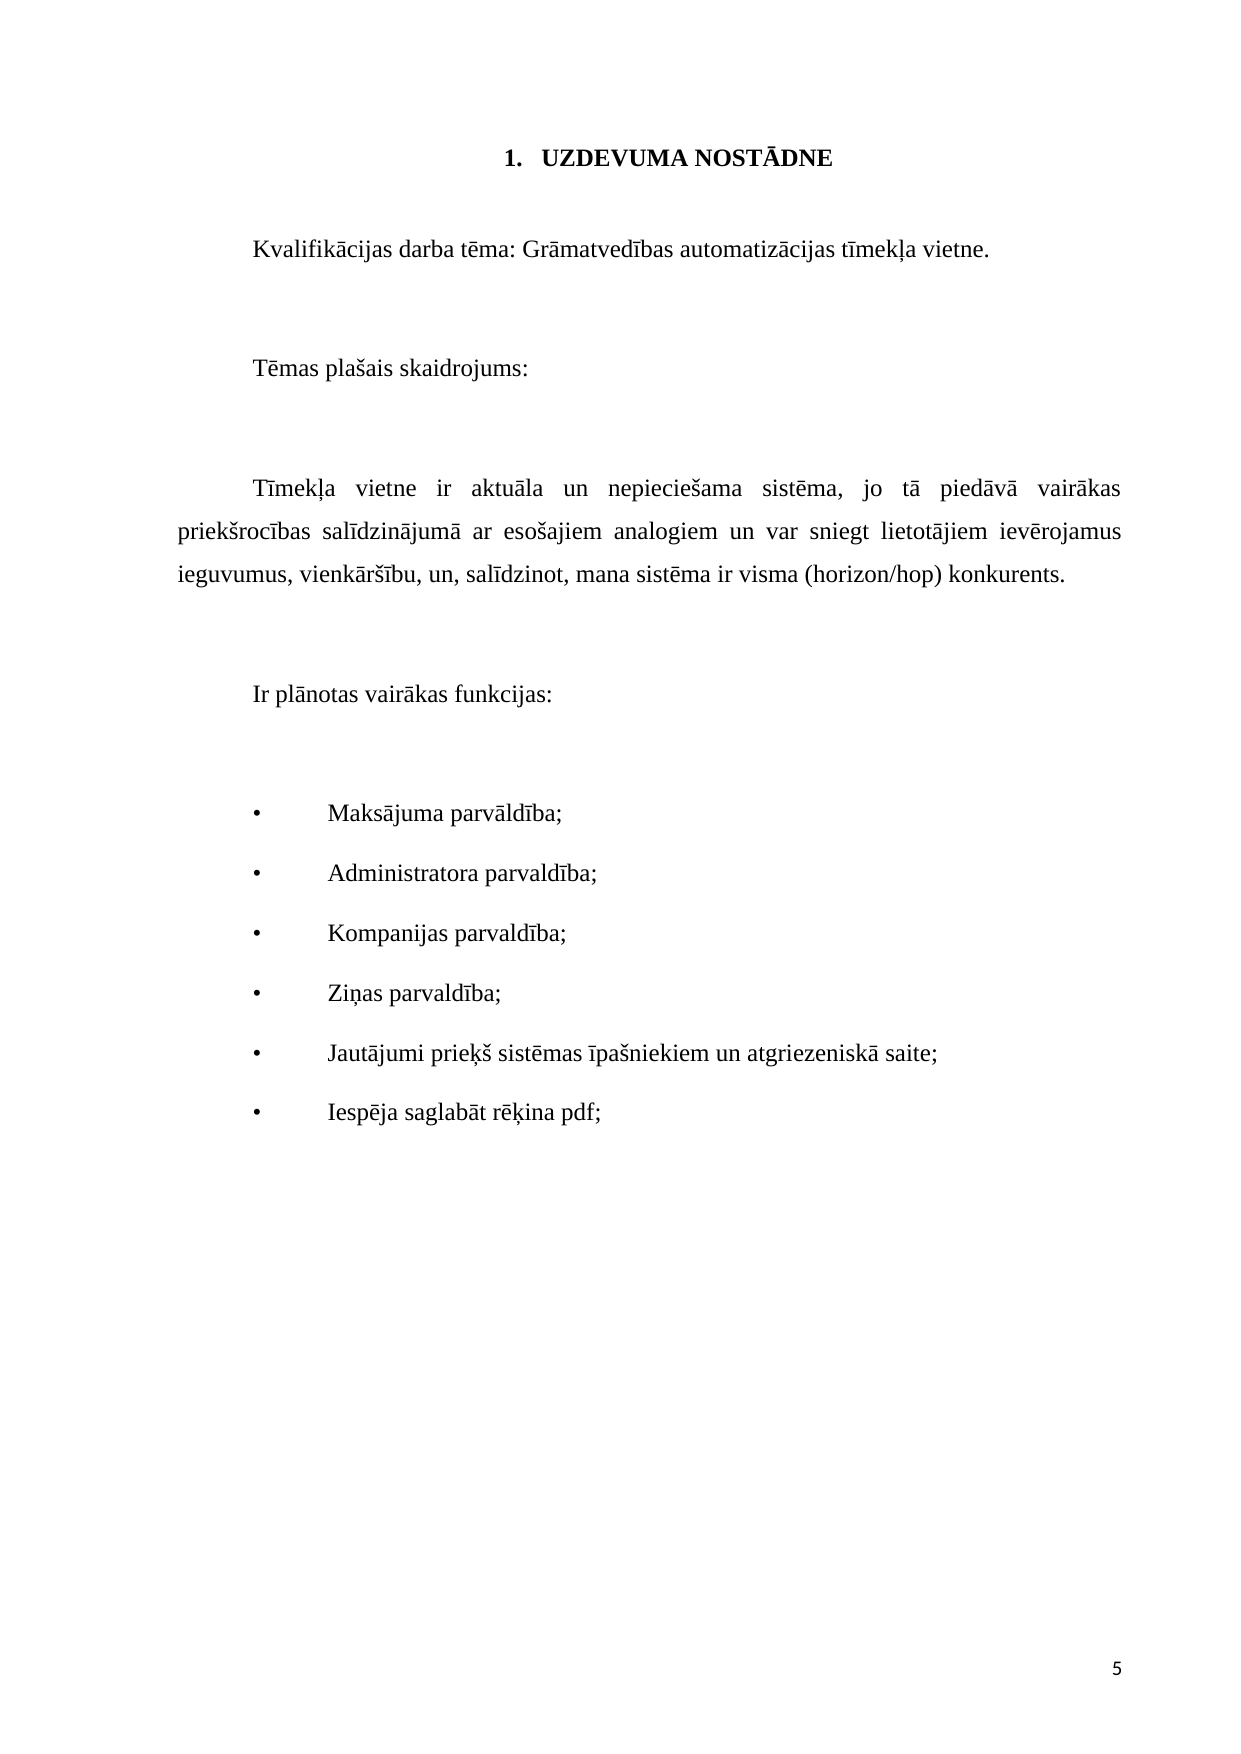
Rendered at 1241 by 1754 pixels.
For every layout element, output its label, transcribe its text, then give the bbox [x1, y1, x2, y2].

text Kvalifikācijas darba tēma: Grāmatvedības automatizācijas tīmekļa vietne. [177, 234, 1122, 263]
text Ir plānotas vairākas funkcijas: [177, 679, 1122, 708]
text Tīmekļa vietne ir aktuāla un nepieciešama sistēma, jo tā piedāvā vairākas priekšrocības salīdzinājumā ar esošajiem analogiem un var sniegt lietotājiem ievērojamus ieguvumus, vienkāršību, un, salīdzinot, mana sistēma ir visma (horizon/hop) konkurents. [177, 473, 1122, 588]
text • Ziņas parvaldība; [177, 978, 1122, 1007]
text • Kompanijas parvaldība; [177, 918, 1122, 947]
text • Administratora parvaldība; [177, 858, 1122, 887]
text • Jautājumi prieķš sistēmas īpašniekiem un atgriezeniskā saite; [177, 1038, 1122, 1066]
text Tēmas plašais skaidrojums: [177, 353, 1122, 382]
subtitle UZDEVUMA NOSTĀDNE [215, 143, 1122, 172]
text • Iespēja saglabāt rēķina pdf; [177, 1097, 1122, 1126]
text • Maksājuma parvāldība; [177, 798, 1122, 827]
